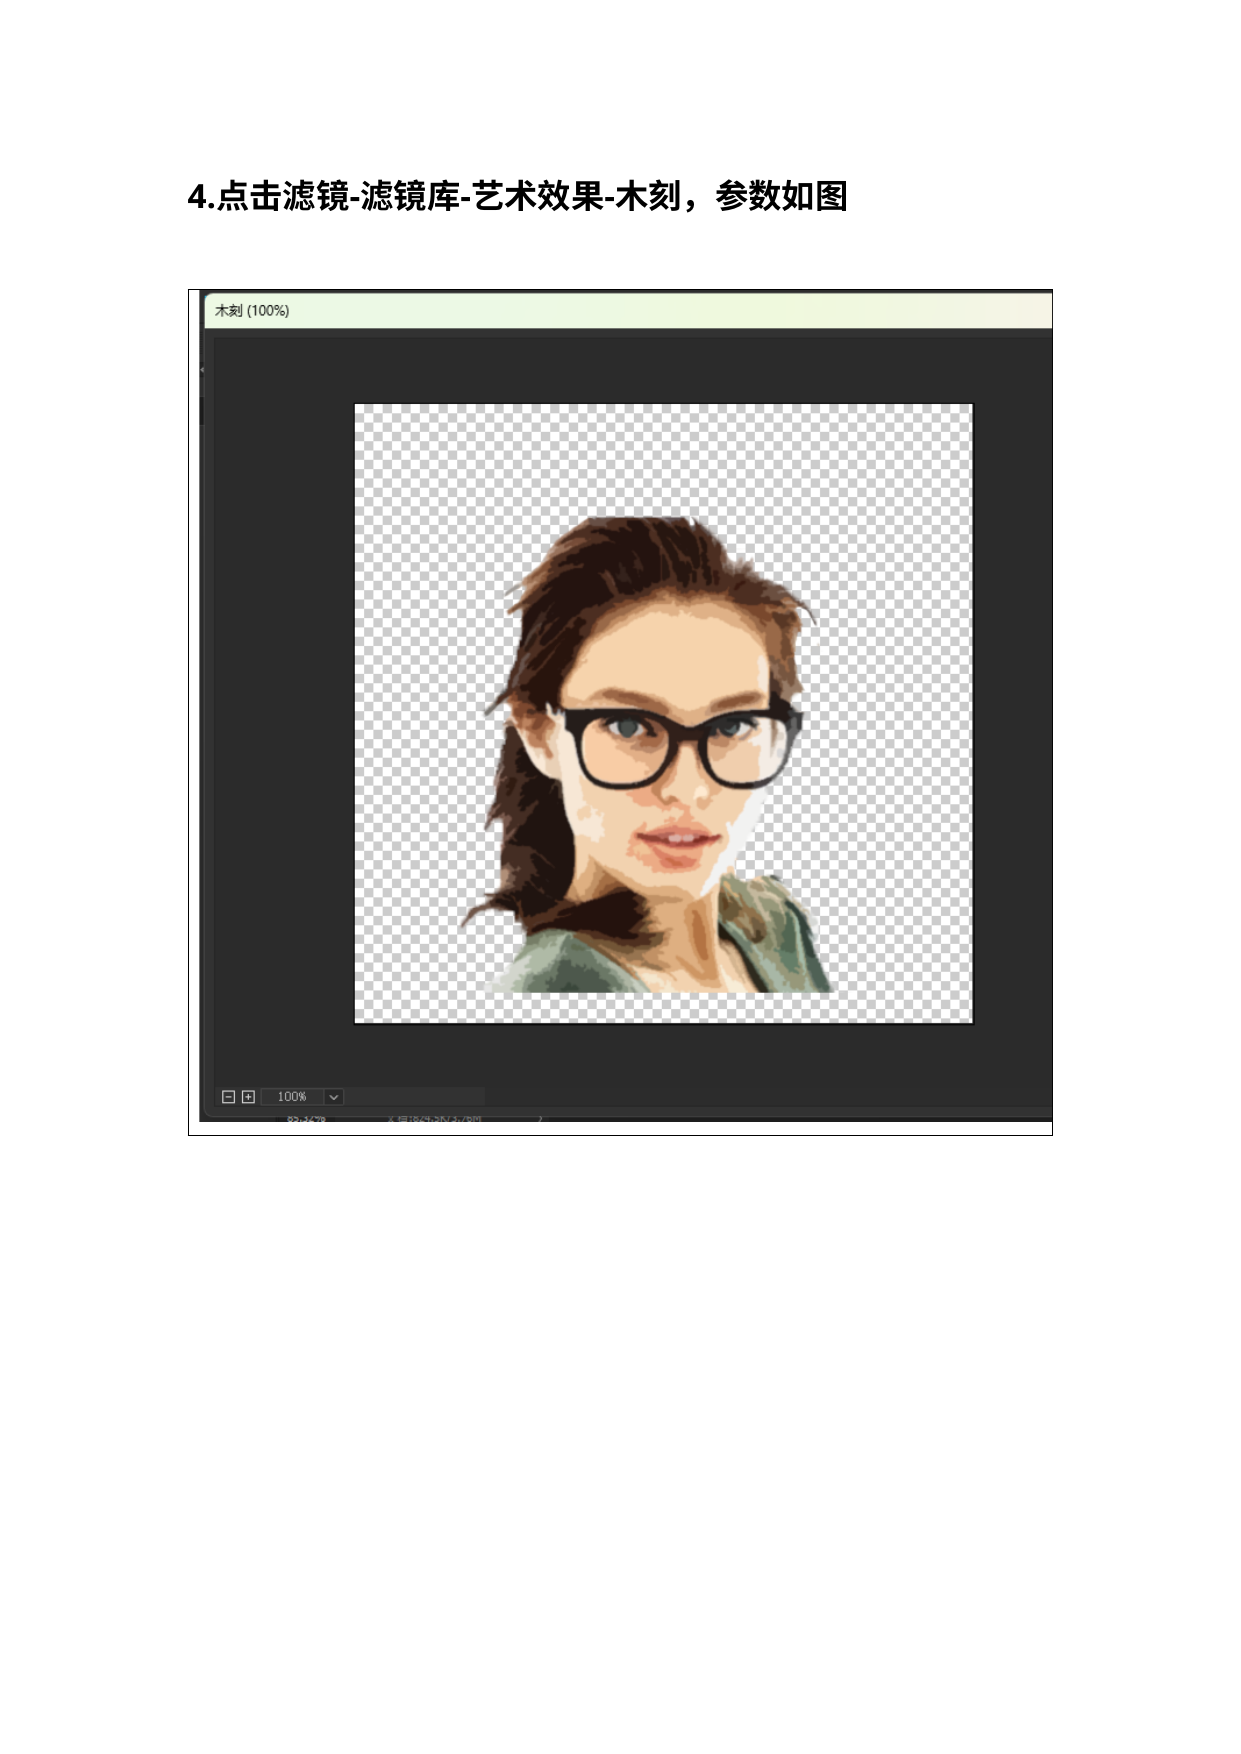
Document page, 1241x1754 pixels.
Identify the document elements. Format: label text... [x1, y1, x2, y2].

picture [199, 290, 1053, 1122]
subtitle 4.点击滤镜-滤镜库-艺术效果-木刻，参数如图 [187, 162, 1053, 227]
table_header [189, 290, 1052, 1135]
